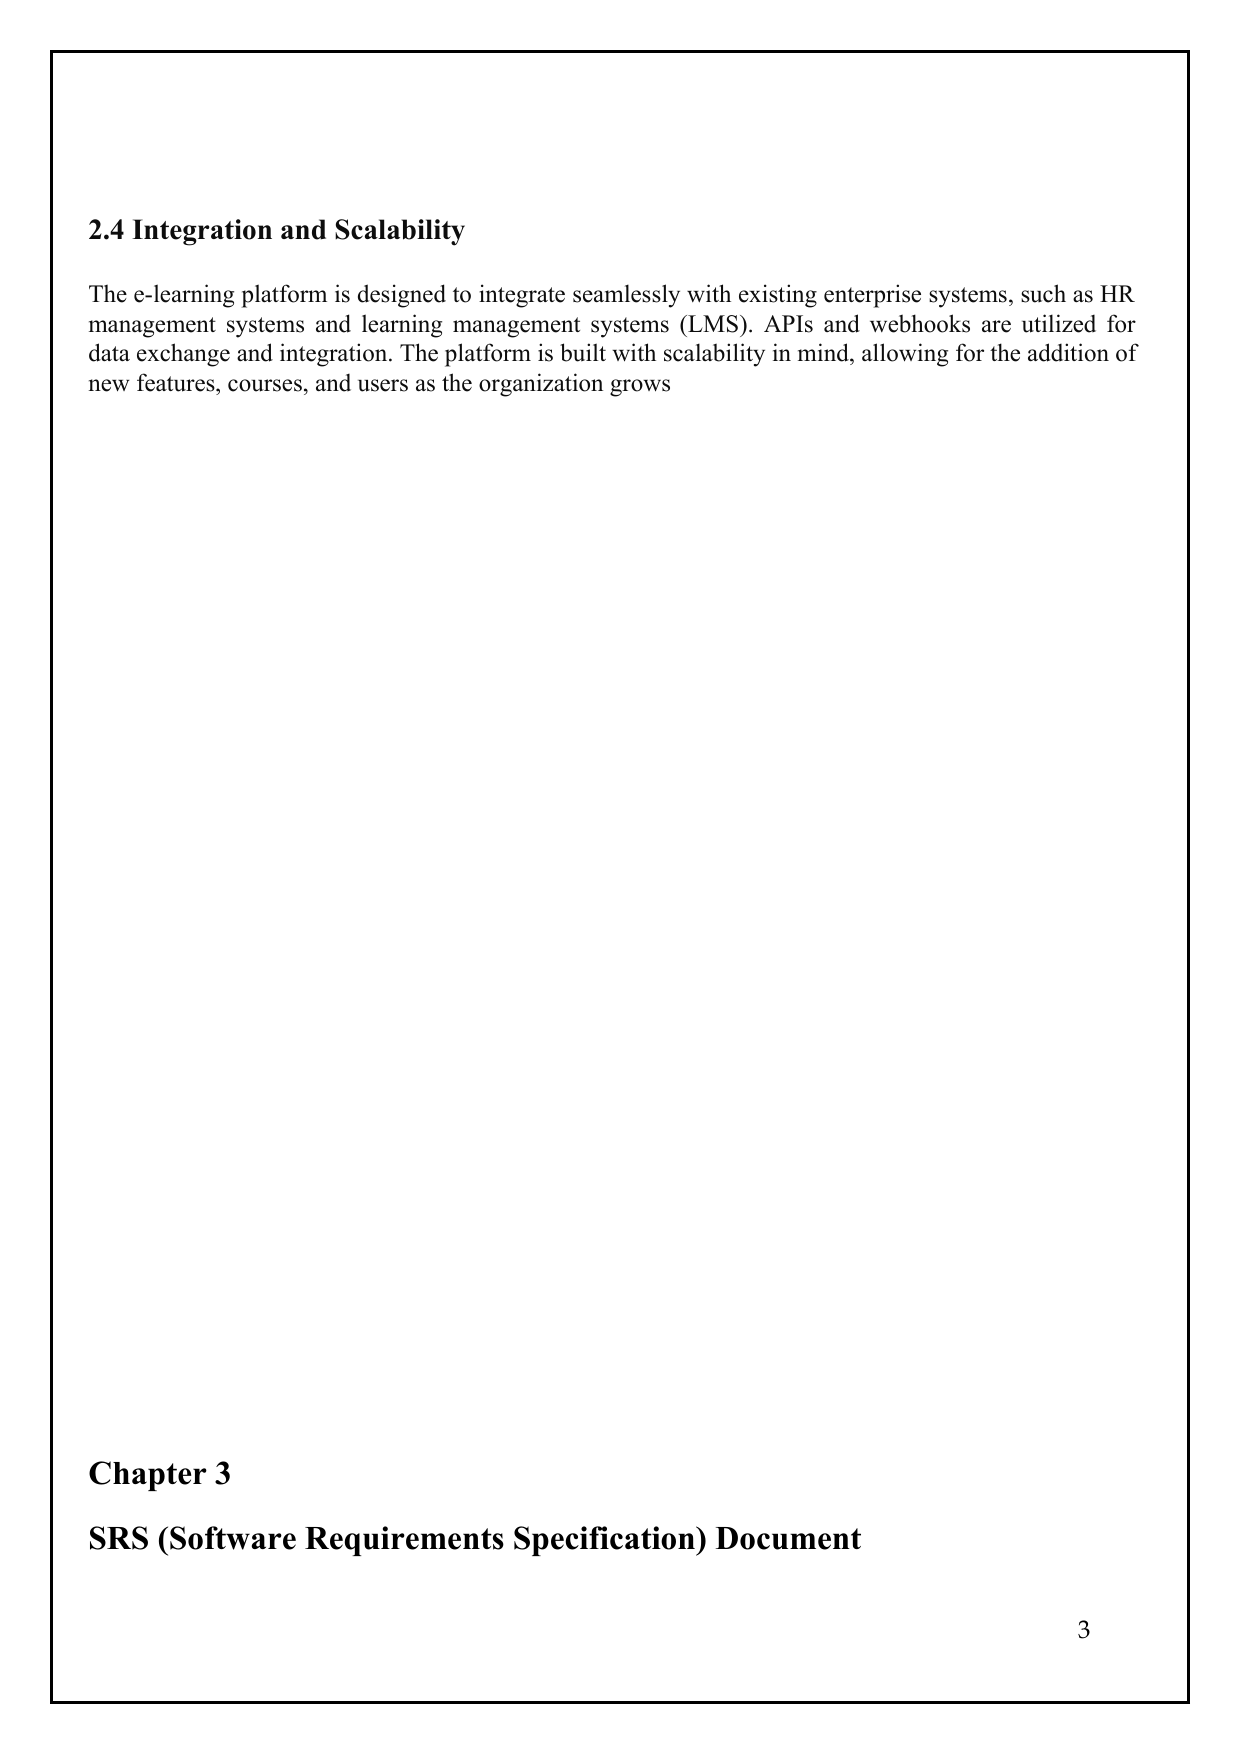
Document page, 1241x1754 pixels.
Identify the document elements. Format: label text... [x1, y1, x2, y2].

subtitle The e-learning platform is designed to integrate seamlessly with existing enterprise systems, such as HR management systems and learning management systems (LMS). APIs and webhooks are utilized for data exchange and integration. The platform is built with scalability in mind, allowing for the addition of new features, courses, and users as the organization grows [88, 280, 1137, 397]
text Chapter 3 [88, 1455, 1137, 1492]
subtitle 2.4 Integration and Scalability [88, 214, 1137, 246]
subtitle SRS (Software Requirements Specification) Document [88, 1520, 1137, 1557]
